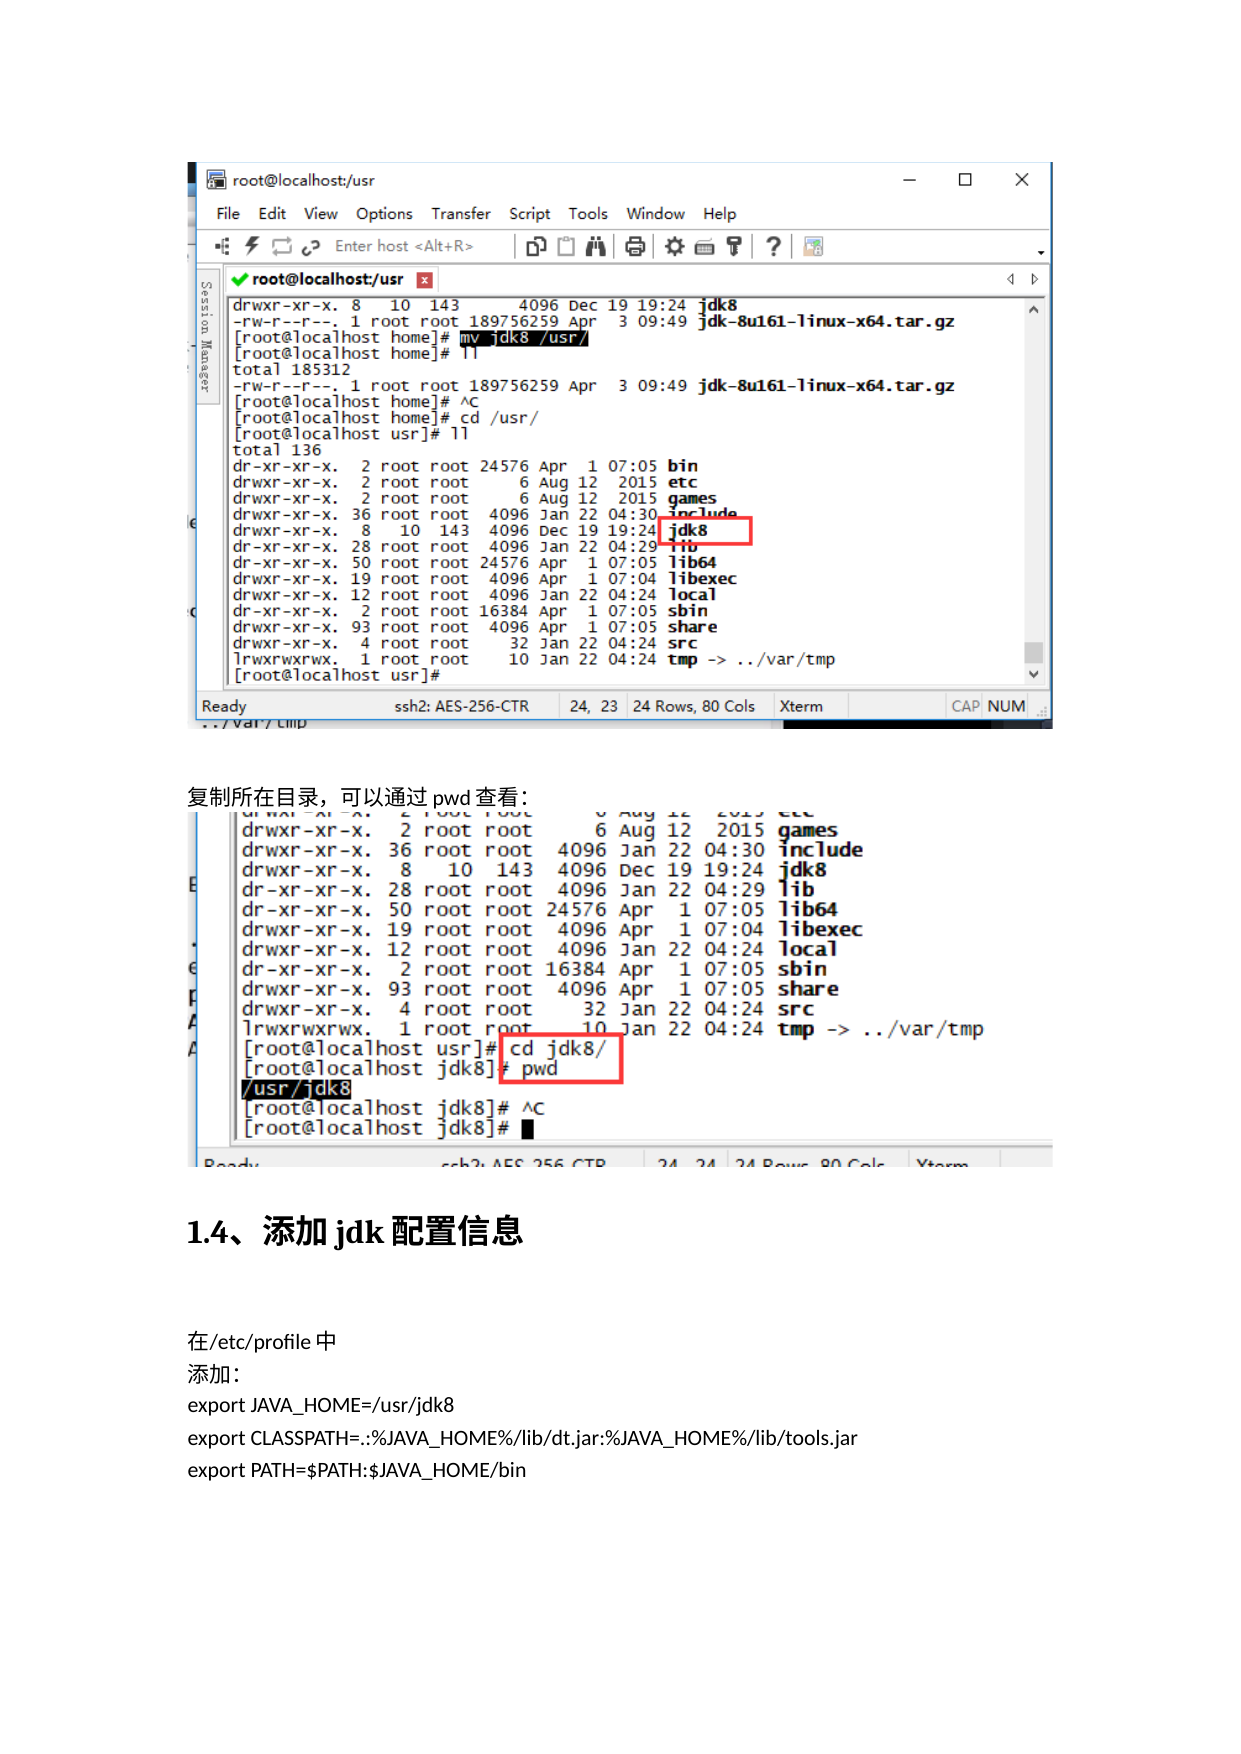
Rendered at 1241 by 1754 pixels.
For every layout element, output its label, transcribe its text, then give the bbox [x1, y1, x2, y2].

picture [187, 162, 1053, 729]
picture [187, 812, 1053, 1167]
text 复制所在目录，可以通过pwd查看： [187, 779, 1053, 812]
text export PATH=$PATH:$JAVA_HOME/bin [187, 1454, 1053, 1486]
text 添加： [187, 1356, 1053, 1389]
text export JAVA_HOME=/usr/jdk8 [187, 1389, 1053, 1421]
text export CLASSPATH=.:%JAVA_HOME%/lib/dt.jar:%JAVA_HOME%/lib/tools.jar [187, 1421, 1053, 1454]
text 在/etc/profile中 [187, 1324, 1053, 1356]
subtitle 1.4、添加jdk配置信息 [187, 1197, 1053, 1262]
